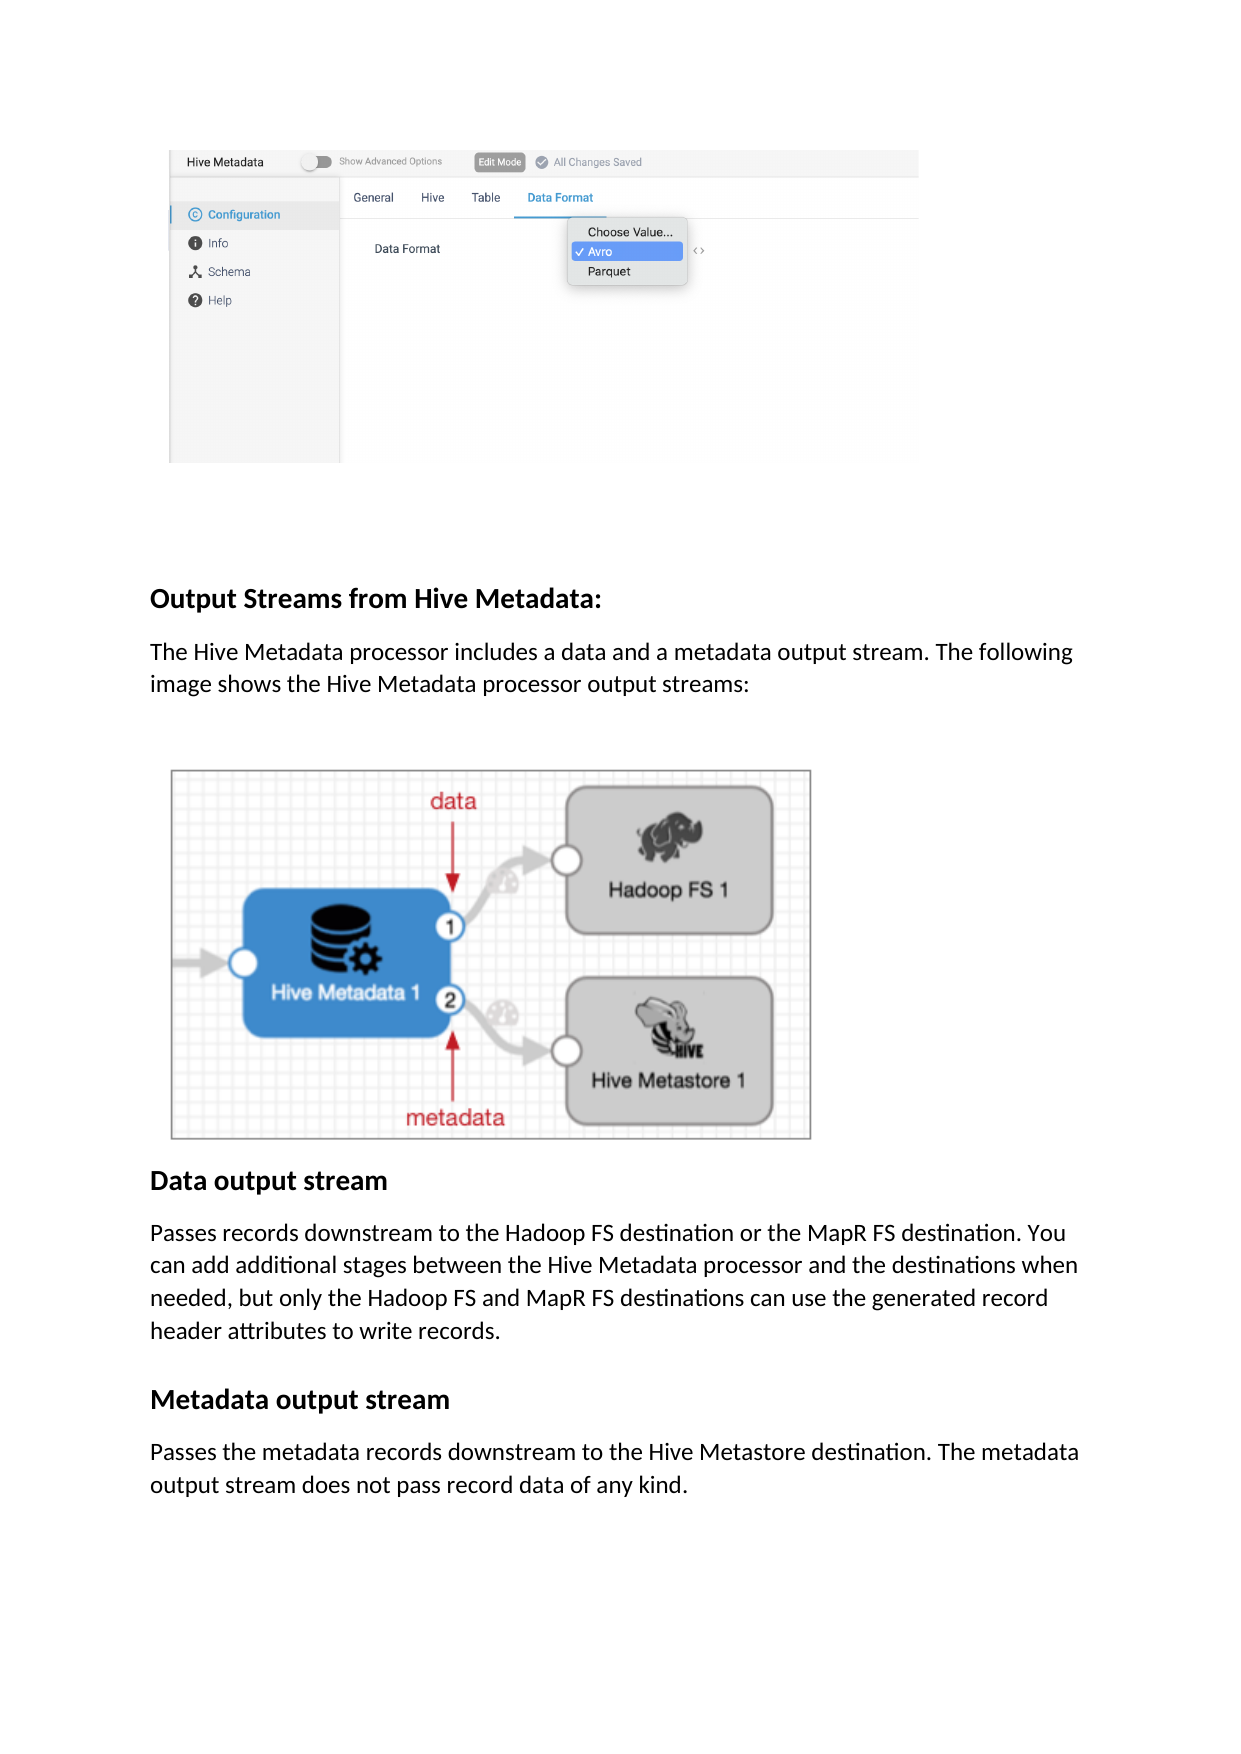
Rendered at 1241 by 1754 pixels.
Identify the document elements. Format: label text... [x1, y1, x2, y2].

text Passes records downstream to the Hadoop FS destination or the MapR FS destination. You can add additional stages between the Hive Metadata processor and the destinations when needed, but only the Hadoop FS and MapR FS destinations can use the generated record header attributes to write records. [150, 1217, 1090, 1346]
text Passes the metadata records downstream to the Hive Metastore destination. The metadata output stream does not pass record data of any kind. [150, 1436, 1090, 1500]
text Data output stream [150, 1162, 1090, 1197]
text Metadata output stream [150, 1381, 1090, 1417]
text The Hive Metadata processor includes a data and a metadata output stream. The following image shows the Hive Metadata processor output streams: [150, 636, 1090, 699]
text Output Streams from Hive Metadata: [150, 581, 1090, 616]
